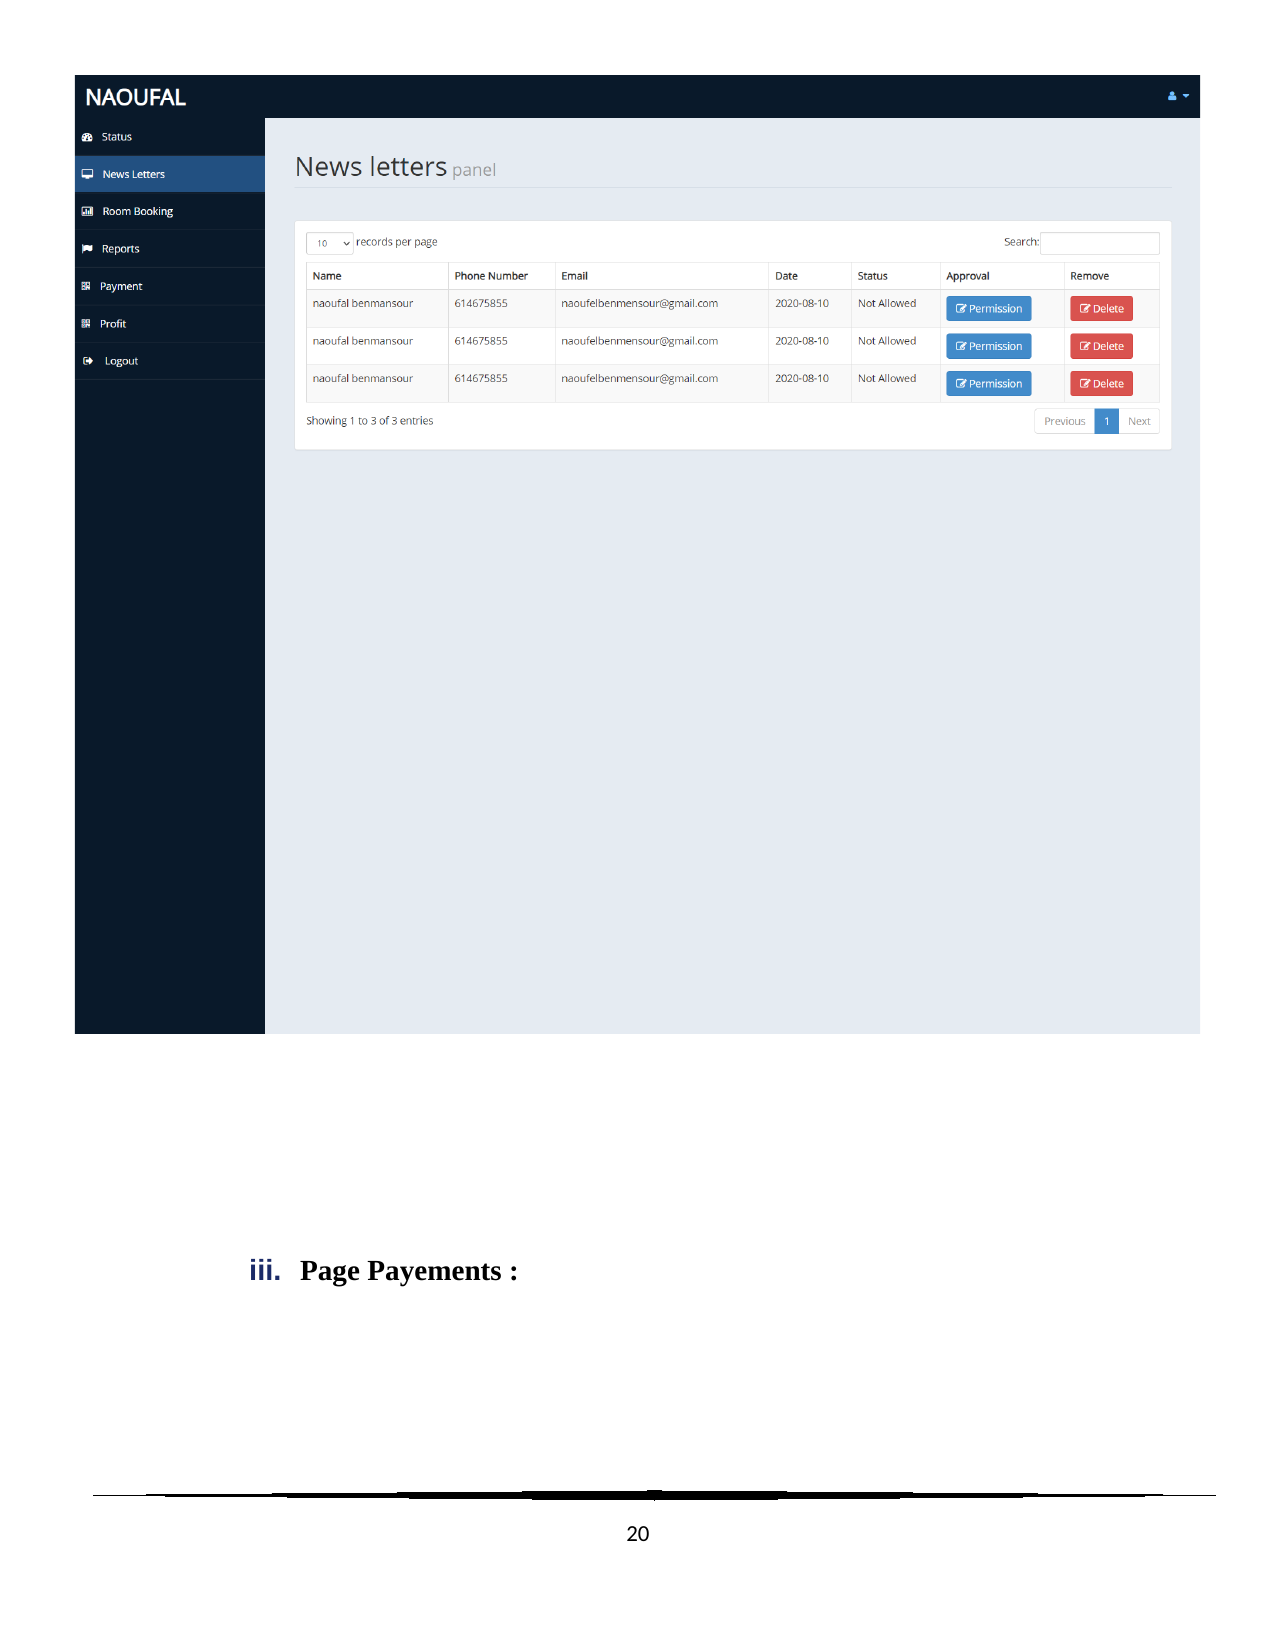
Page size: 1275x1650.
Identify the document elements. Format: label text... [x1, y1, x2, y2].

picture [74, 75, 1201, 1034]
subtitle Page Payements : [281, 1253, 1200, 1287]
